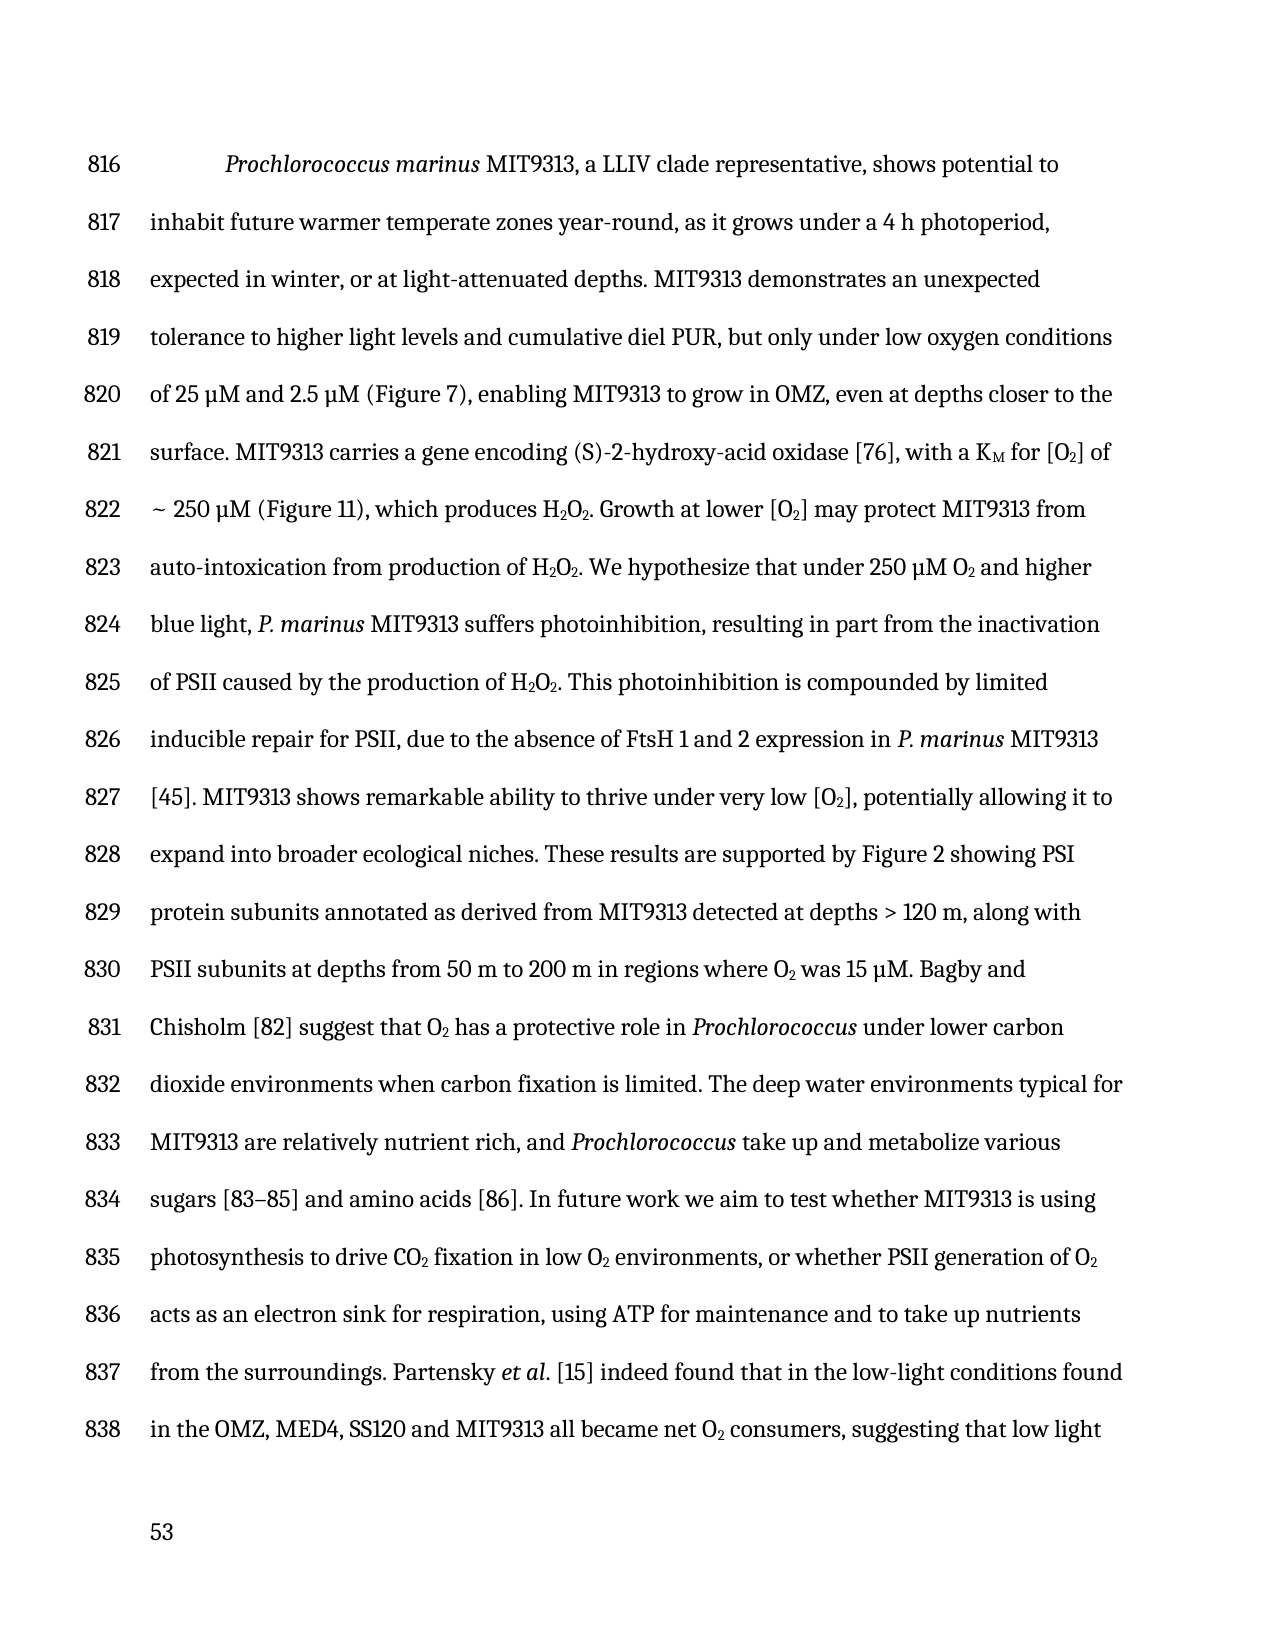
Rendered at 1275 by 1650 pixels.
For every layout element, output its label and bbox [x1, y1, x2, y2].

text [150, 150, 1125, 1444]
